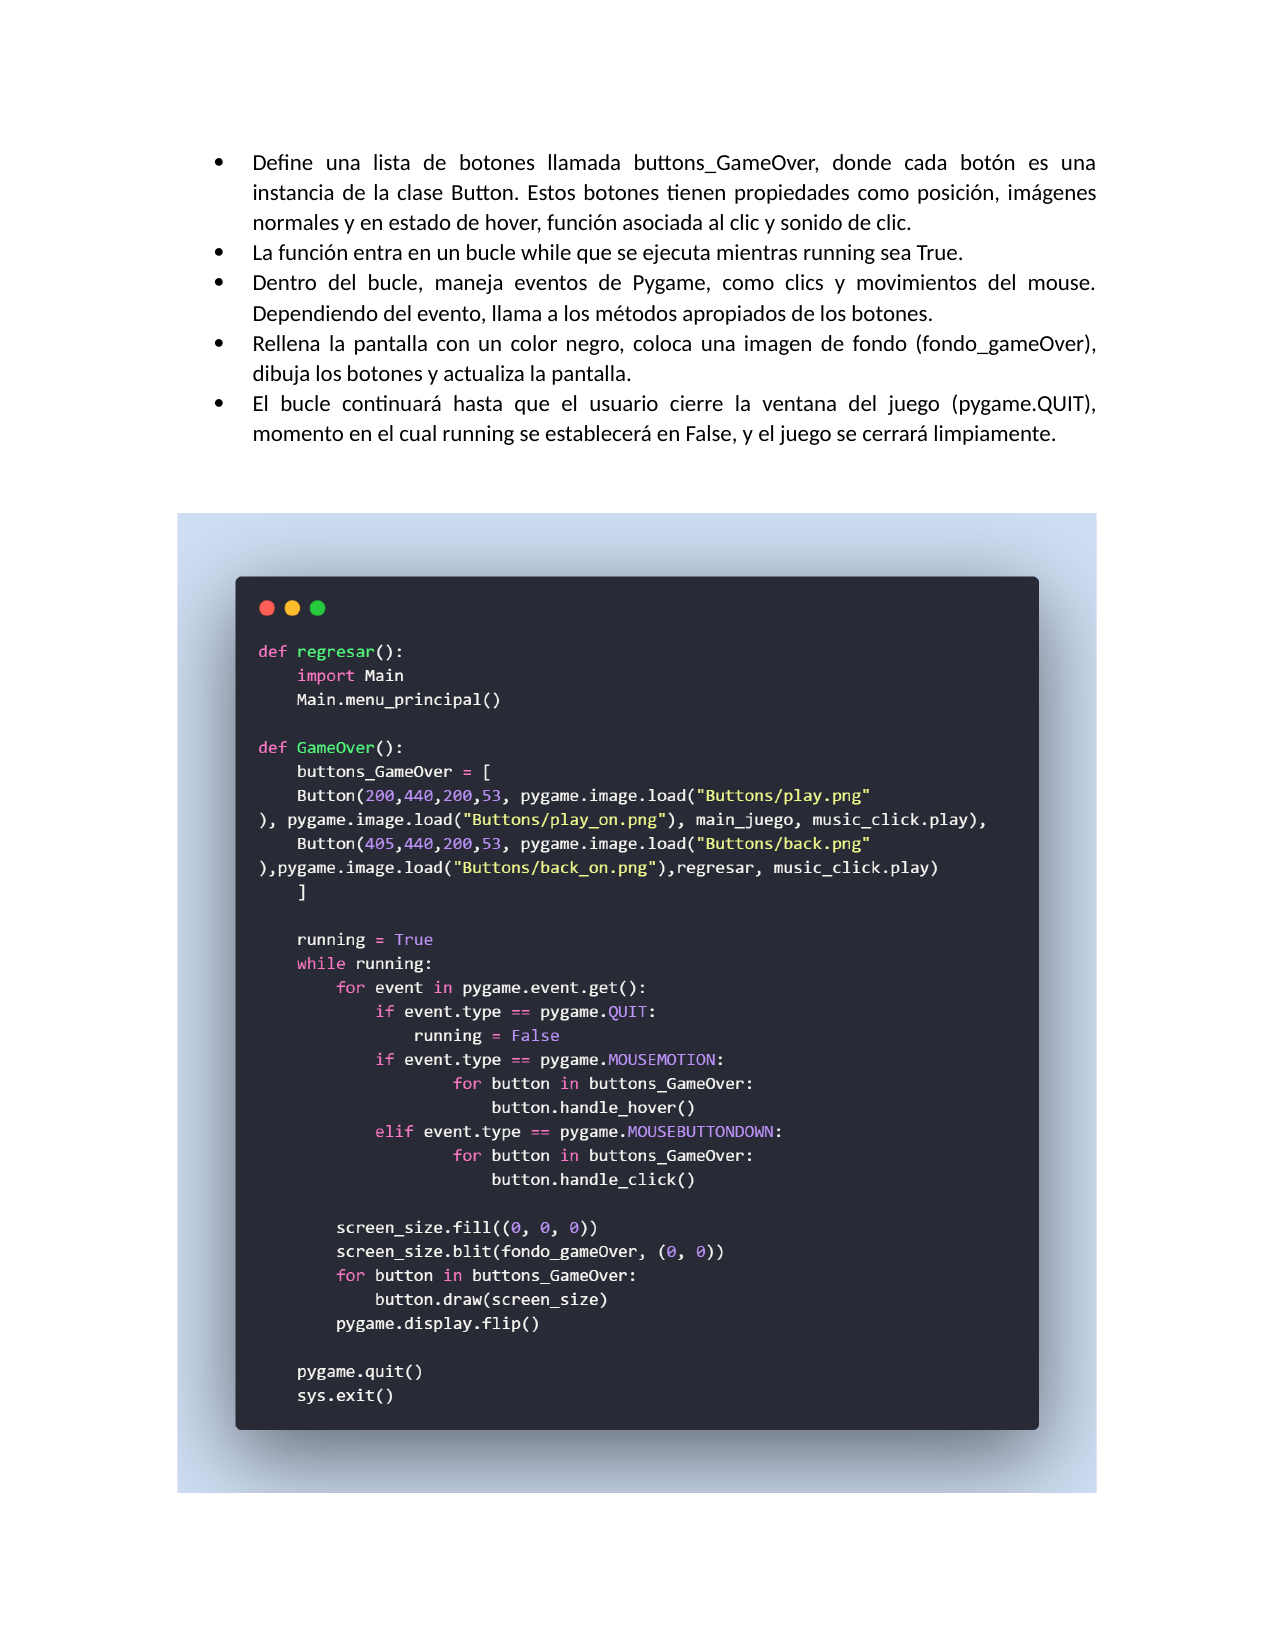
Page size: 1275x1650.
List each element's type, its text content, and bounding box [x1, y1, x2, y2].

list Dentro del bucle, maneja eventos de Pygame, como clics y movimientos del mouse. Dependiendo del evento, llama a los métodos apropiados de los botones. [215, 268, 1098, 327]
list La función entra en un bucle while que se ejecuta mientras running sea True. [215, 238, 1098, 266]
list El bucle continuará hasta que el usuario cierre la ventana del juego (pygame.QUIT), momento en el cual running se establecerá en False, y el juego se cerrará limpiamente. [215, 389, 1098, 447]
list Rellena la pantalla con un color negro, coloca una imagen de fondo (fondo_gameOver), dibuja los botones y actualiza la pantalla. [215, 329, 1098, 387]
list Define una lista de botones llamada buttons_GameOver, donde cada botón es una instancia de la clase Button. Estos botones tienen propiedades como posición, imágenes normales y en estado de hover, función asociada al clic y sonido de clic. [215, 148, 1098, 236]
picture [177, 513, 1097, 1493]
